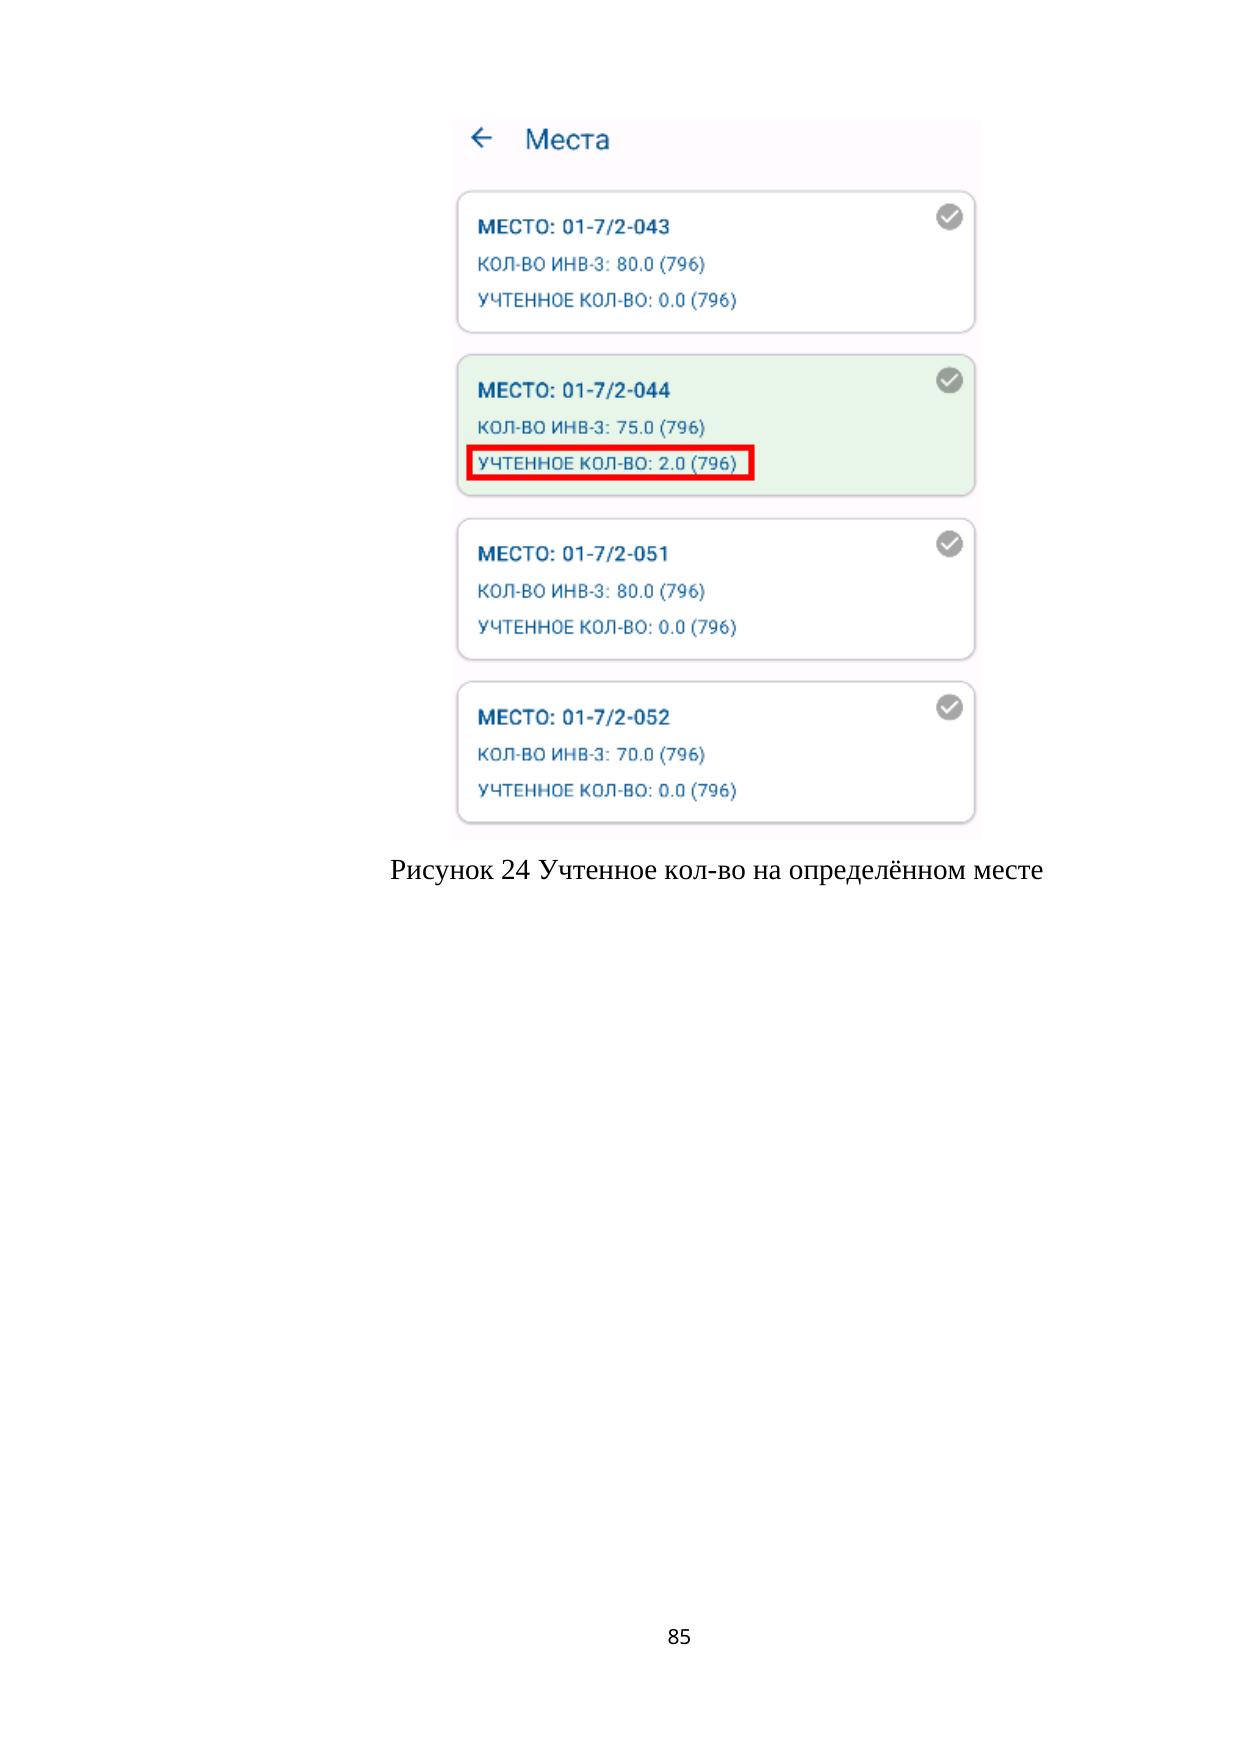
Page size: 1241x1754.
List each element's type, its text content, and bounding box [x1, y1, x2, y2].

picture [451, 118, 982, 839]
list Рисунок 24 Учтенное кол-во на определённом месте [252, 852, 1181, 885]
